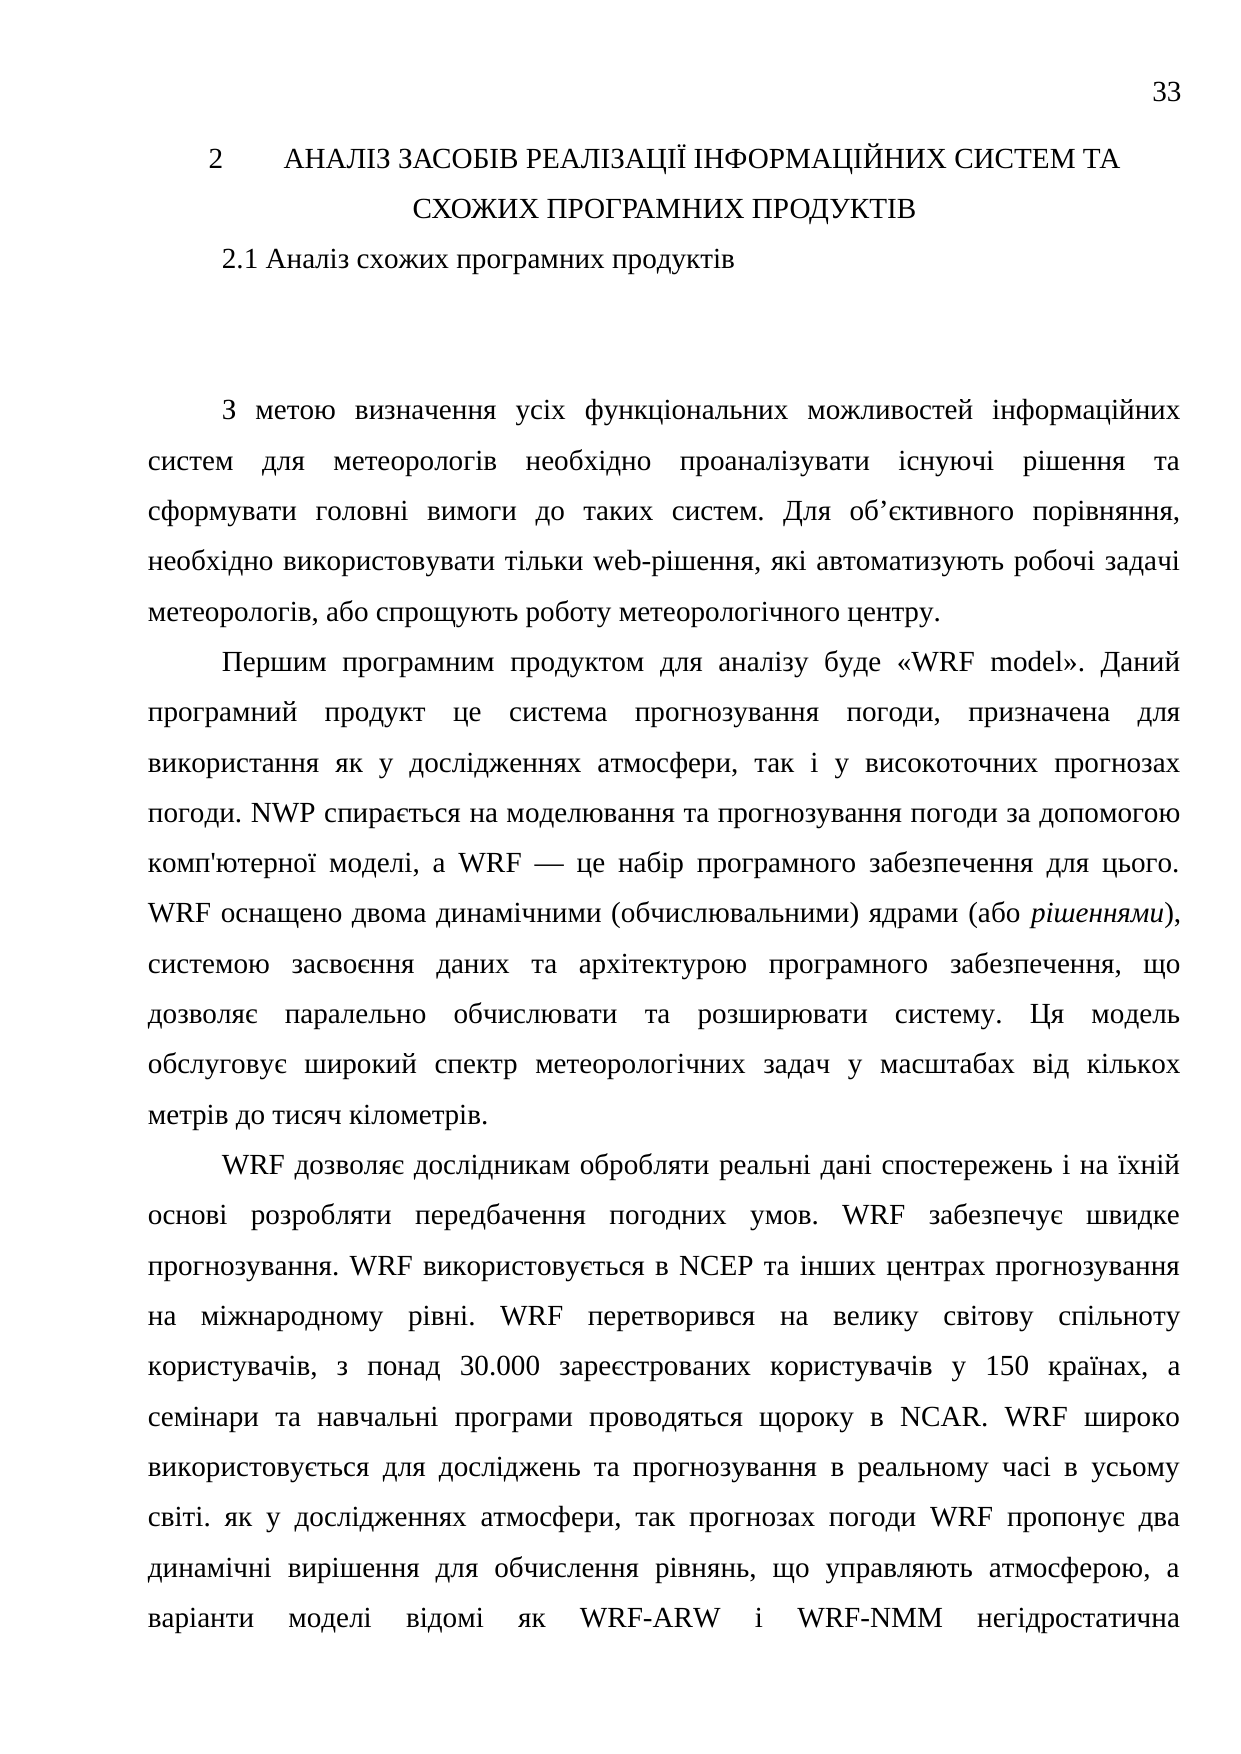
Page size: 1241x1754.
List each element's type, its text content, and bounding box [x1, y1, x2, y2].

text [148, 1147, 1181, 1633]
list 2.1 Аналіз схожих програмних продуктів [148, 242, 1181, 275]
text З метою визначення усіх функціональних можливостей інформаційних систем для метеорологів необхідно проаналізувати існуючі рішення та сформувати головні вимоги до таких систем. Для об’єктивного порівняння, необхідно використовувати тільки web-рішення, які автоматизують робочі задачі метеорологів, або спрощують роботу метеорологічного центру. [148, 392, 1181, 627]
text Першим програмним продуктом для аналізу буде «WRF model». Даний програмний продукт це система прогнозування погоди, призначена для використання як у дослідженнях атмосфери, так і у високоточних прогнозах погоди. NWP спирається на моделювання та прогнозування погоди за допомогою комп'ютерної моделі, а WRF — це набір програмного забезпечення для цього. WRF оснащено двома динамічними (обчислювальними) ядрами (або рішеннями), системою засвоєння даних та архітектурою програмного забезпечення, що дозволяє паралельно обчислювати та розширювати систему. Ця модель обслуговує широкий спектр метеорологічних задач у масштабах від кількох метрів до тисяч кілометрів. [148, 644, 1181, 1130]
subtitle АНАЛІЗ ЗАСОБІВ РЕАЛІЗАЦІЇ ІНФОРМАЦІЙНИХ СИСТЕМ ТА СХОЖИХ ПРОГРАМНИХ ПРОДУКТІВ [148, 141, 1181, 225]
